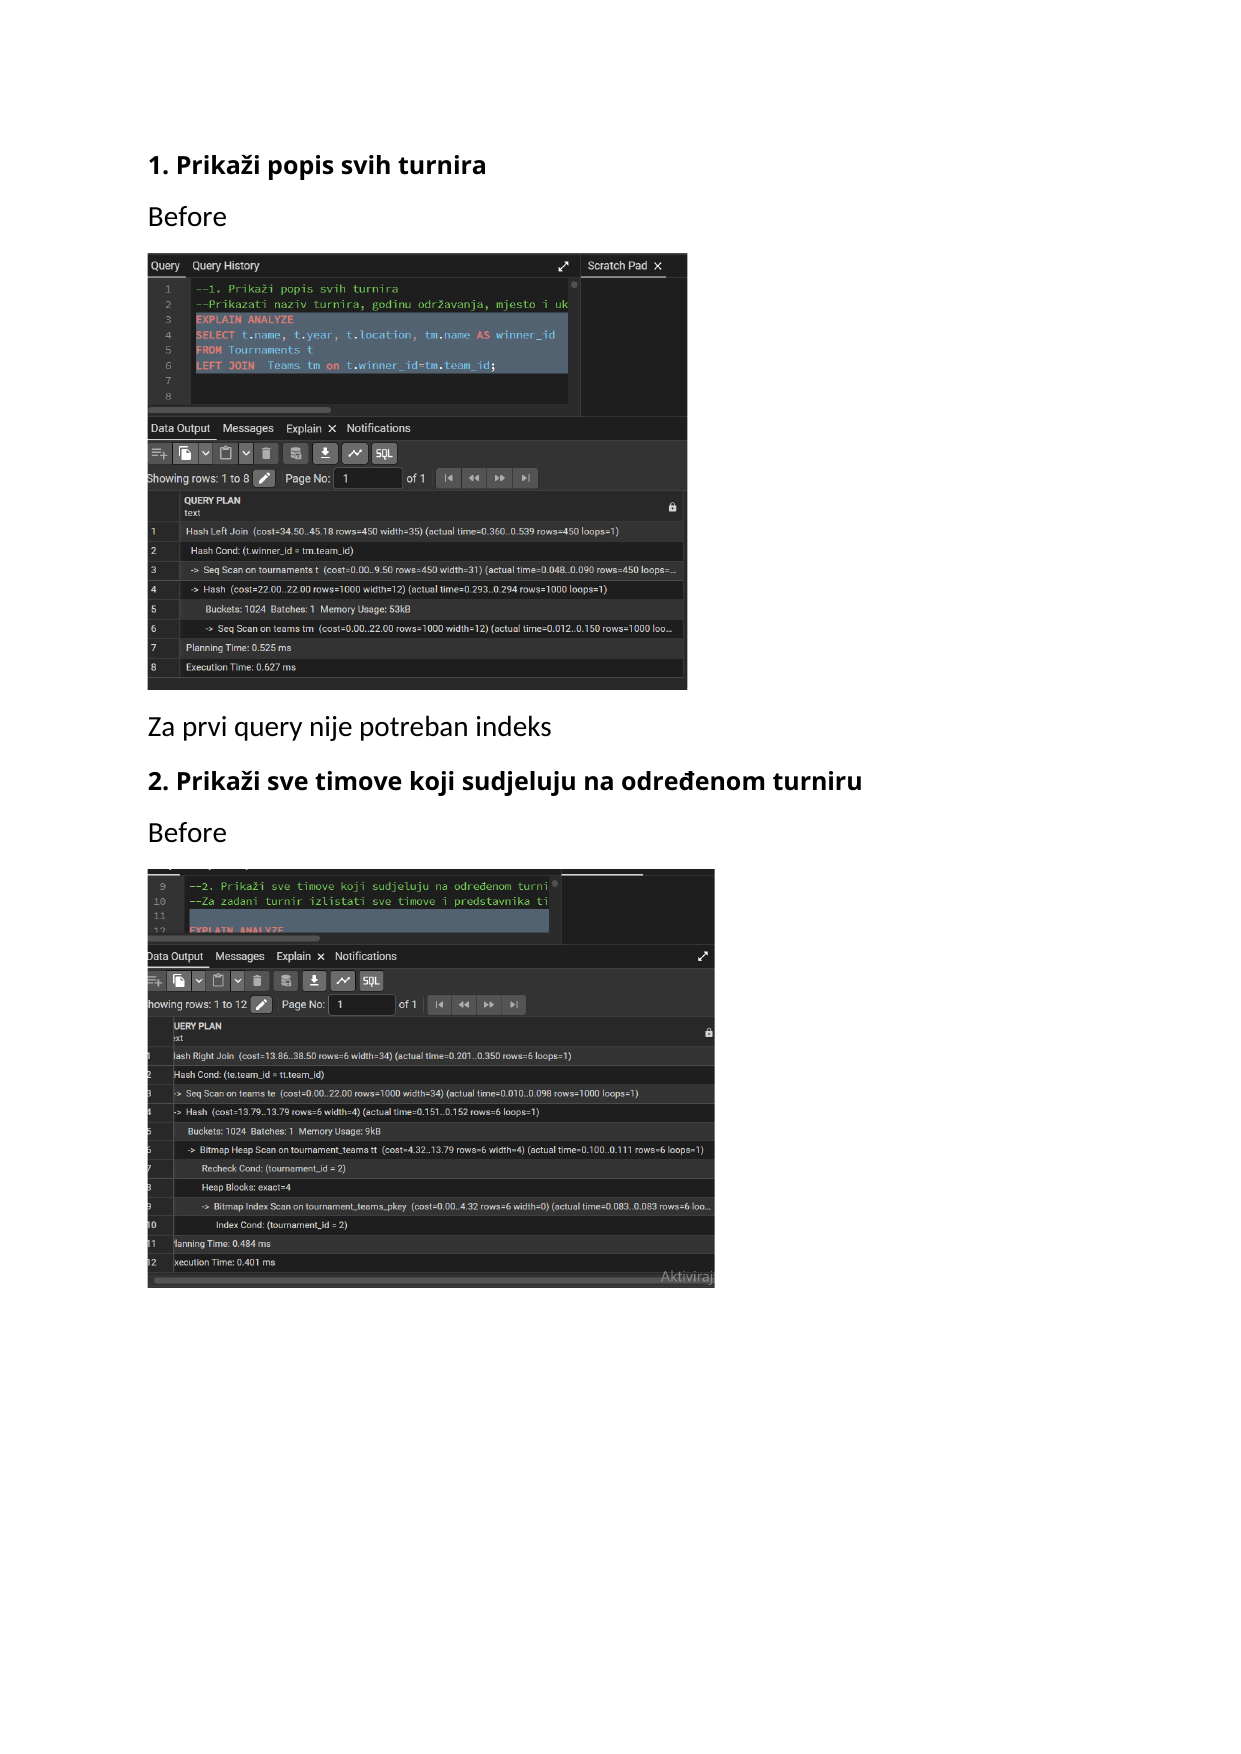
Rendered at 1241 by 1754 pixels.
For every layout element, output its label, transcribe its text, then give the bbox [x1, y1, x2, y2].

text Before [148, 198, 1093, 234]
text 1. Prikaži popis svih turnira [148, 148, 1093, 182]
text 2. Prikaži sve timove koji sudjeluju na određenom turniru [148, 763, 1093, 797]
text Za prvi query nije potreban indeks [148, 708, 1093, 744]
text Before [148, 814, 1093, 850]
picture [147, 869, 715, 1288]
picture [147, 253, 688, 690]
